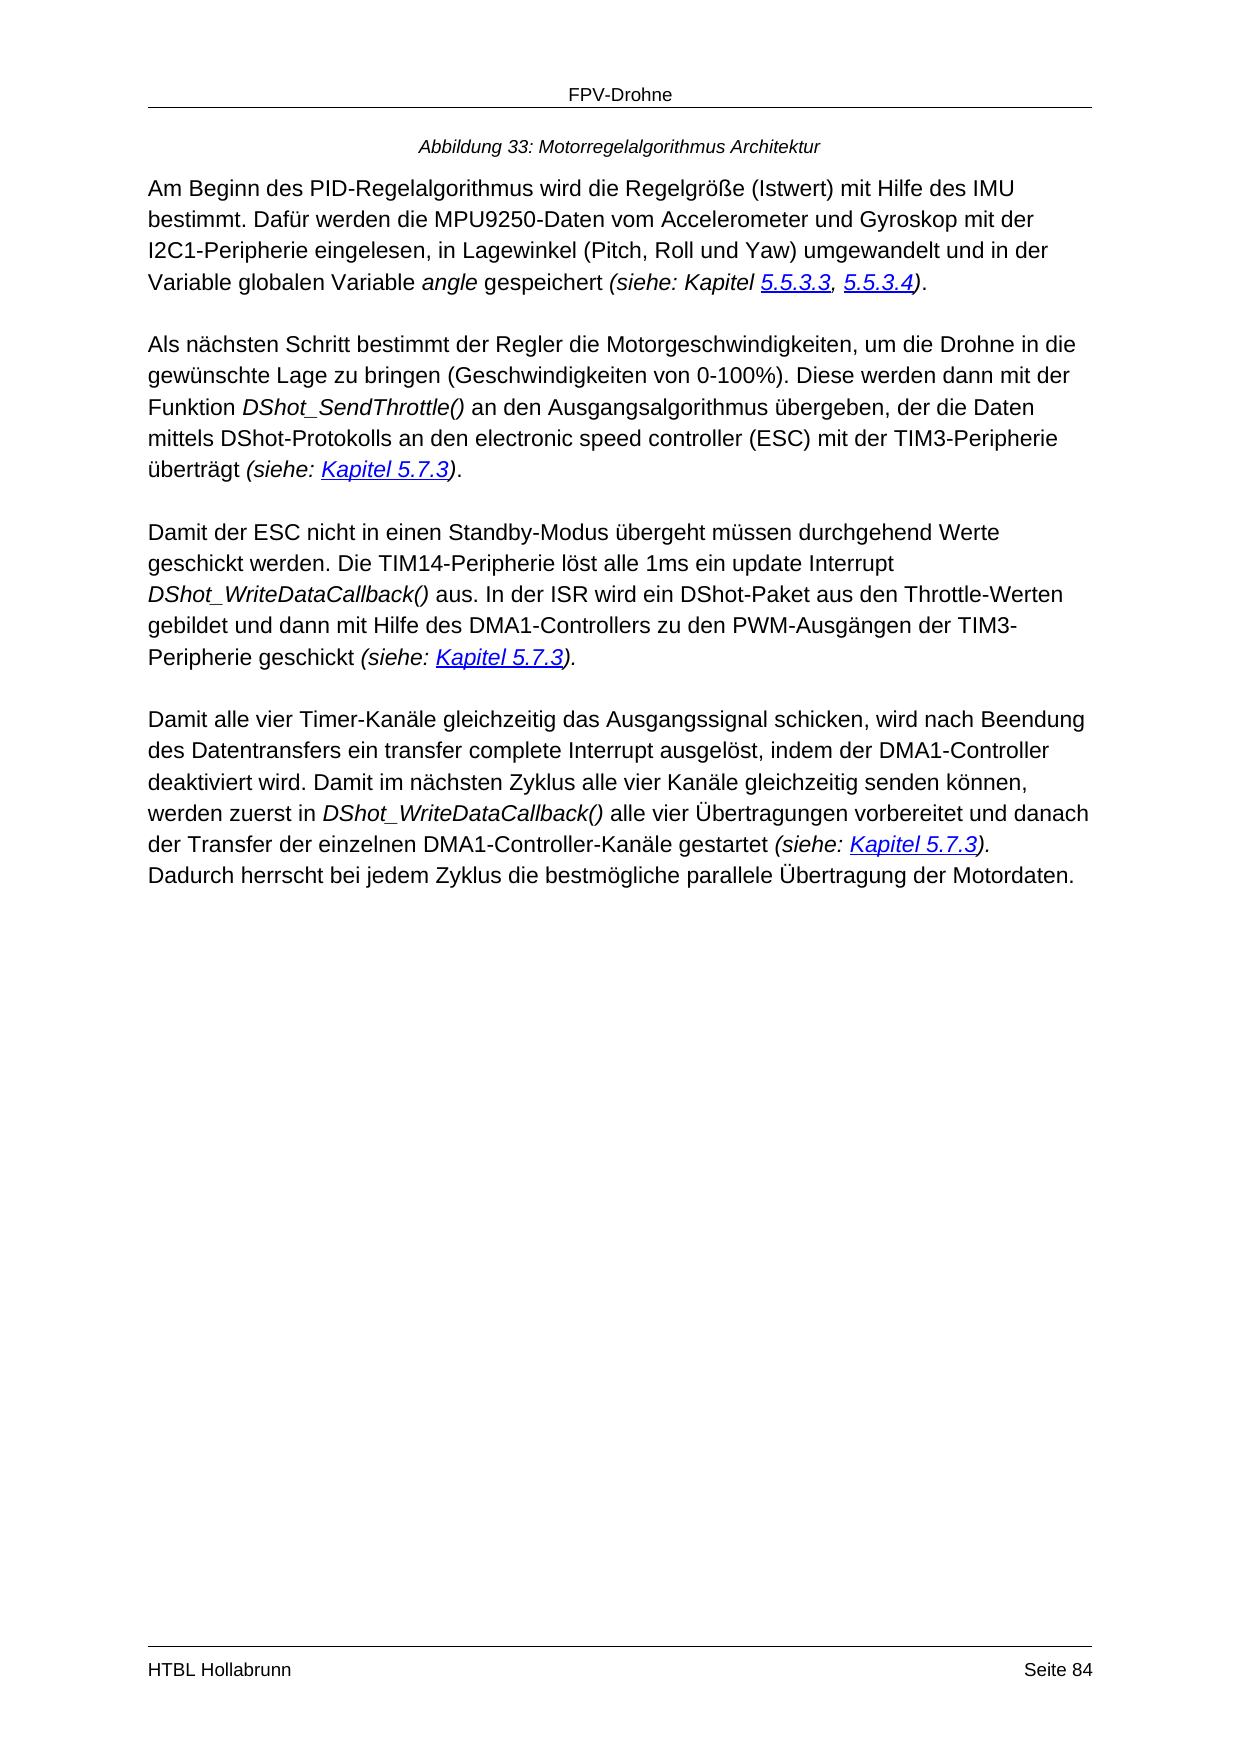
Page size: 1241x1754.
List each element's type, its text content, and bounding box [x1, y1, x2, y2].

text Abbildung 33: Motorregelalgorithmus Architektur [148, 126, 1092, 158]
text Als nächsten Schritt bestimmt der Regler die Motorgeschwindigkeiten, um die Drohne in die gewünschte Lage zu bringen (Geschwindigkeiten von 0-100%). Diese werden dann mit der Funktion DShot_SendThrottle() an den Ausgangsalgorithmus übergeben, der die Daten mittels DShot-Protokolls an den electronic speed controller (ESC) mit der TIM3-Peripherie überträgt (siehe: Kapitel 5.7.3). [148, 326, 1092, 483]
text Dadurch herrscht bei jedem Zyklus die bestmögliche parallele Übertragung der Motordaten. [148, 858, 1092, 889]
text Damit der ESC nicht in einen Standby-Modus übergeht müssen durchgehend Werte geschickt werden. Die TIM14-Peripherie löst alle 1ms ein update Interrupt DShot_WriteDataCallback() aus. In der ISR wird ein DShot-Paket aus den Throttle-Werten gebildet und dann mit Hilfe des DMA1-Controllers zu den PWM-Ausgängen der TIM3-Peripherie geschickt (siehe: Kapitel 5.7.3). [148, 514, 1092, 670]
text Damit alle vier Timer-Kanäle gleichzeitig das Ausgangssignal schicken, wird nach Beendung des Datentransfers ein transfer complete Interrupt ausgelöst, indem der DMA1-Controller deaktiviert wird. Damit im nächsten Zyklus alle vier Kanäle gleichzeitig senden können, werden zuerst in DShot_WriteDataCallback() alle vier Übertragungen vorbereitet und danach der Transfer der einzelnen DMA1-Controller-Kanäle gestartet (siehe: Kapitel 5.7.3). [148, 701, 1092, 858]
text Am Beginn des PID-Regelalgorithmus wird die Regelgröße (Istwert) mit Hilfe des IMU bestimmt. Dafür werden die MPU9250-Daten vom Accelerometer und Gyroskop mit der I2C1-Peripherie eingelesen, in Lagewinkel (Pitch, Roll und Yaw) umgewandelt und in der Variable globalen Variable angle gespeichert (siehe: Kapitel 5.5.3.3, 5.5.3.4). [148, 170, 1092, 295]
